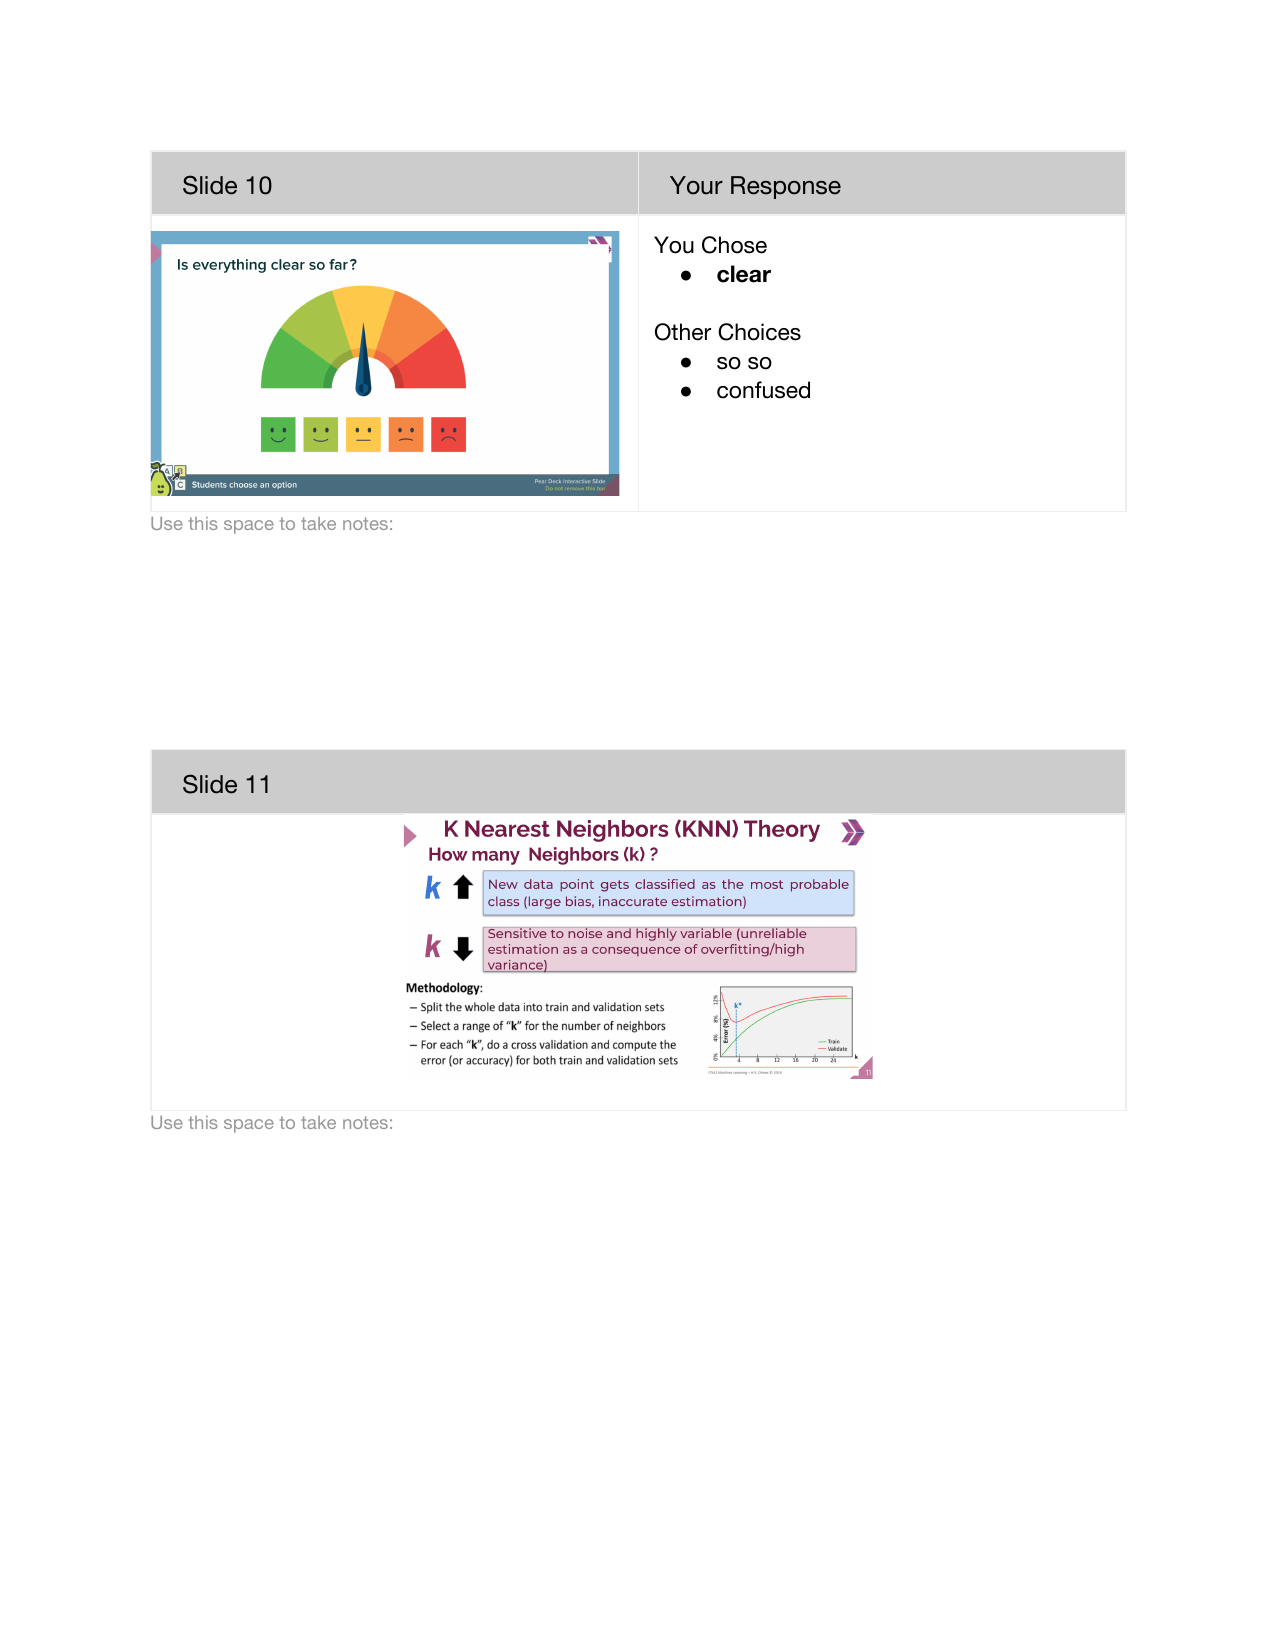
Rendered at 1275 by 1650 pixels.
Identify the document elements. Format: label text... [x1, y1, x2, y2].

picture [403, 814, 873, 1079]
table_header Your Response [639, 152, 1125, 214]
picture [150, 231, 620, 496]
table_cell [152, 815, 1125, 1110]
text Use this space to take notes: [150, 512, 1125, 536]
table_header Slide 10 [152, 152, 638, 214]
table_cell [639, 216, 1125, 511]
table_cell [152, 216, 638, 511]
table_header Slide 11 [152, 750, 1125, 813]
text Use this space to take notes: [150, 1111, 1125, 1135]
